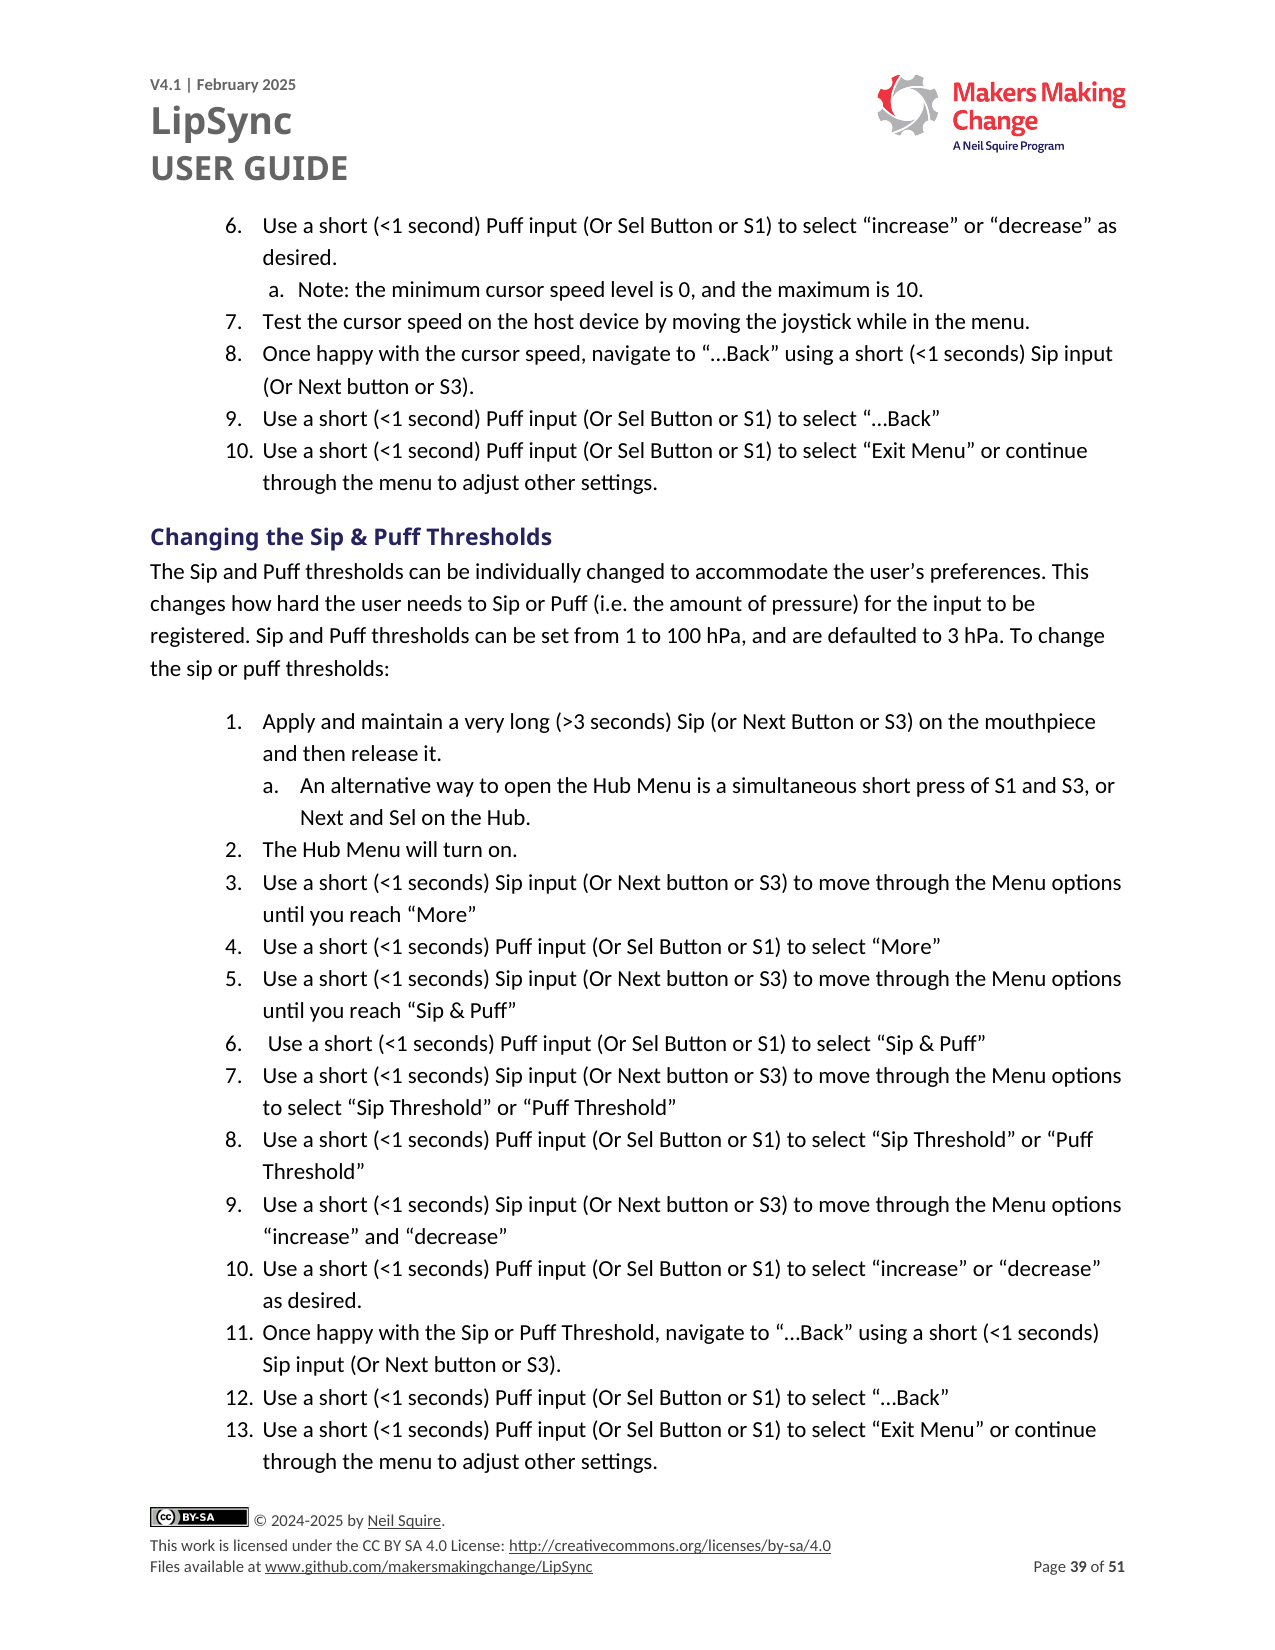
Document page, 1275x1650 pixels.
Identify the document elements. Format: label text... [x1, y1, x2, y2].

list Use a short (<1 seconds) Puff input (Or Sel Button or S1) to select “More” [225, 932, 1125, 960]
list Use a short (<1 seconds) Puff input (Or Sel Button or S1) to select “Sip & Puff” [225, 1029, 1125, 1057]
list Use a short (<1 seconds) Puff input (Or Sel Button or S1) to select “Exit Menu” or continue through the menu to adjust other settings. [225, 1415, 1125, 1475]
text The Sip and Puff thresholds can be individually changed to accommodate the user’s preferences. This changes how hard the user needs to Sip or Puff (i.e. the amount of pressure) for the input to be registered. Sip and Puff thresholds can be set from 1 to 100 hPa, and are defaulted to 3 hPa. To change the sip or puff thresholds: [150, 557, 1125, 682]
list Apply and maintain a very long (>3 seconds) Sip (or Next Button or S3) on the mouthpiece and then release it. [225, 707, 1125, 767]
list Test the cursor speed on the host device by moving the joystick while in the menu. [225, 307, 1125, 335]
list Use a short (<1 seconds) Puff input (Or Sel Button or S1) to select “increase” or “decrease” as desired. [225, 1254, 1125, 1314]
list An alternative way to open the Hub Menu is a simultaneous short press of S1 and S3, or Next and Sel on the Hub. [262, 771, 1125, 831]
list Use a short (<1 seconds) Puff input (Or Sel Button or S1) to select “Sip Threshold” or “Puff Threshold” [225, 1125, 1125, 1186]
list Use a short (<1 second) Puff input (Or Sel Button or S1) to select “…Back” [225, 404, 1125, 432]
list Use a short (<1 seconds) Sip input (Or Next button or S3) to move through the Menu options until you reach “More” [225, 868, 1125, 928]
picture [877, 75, 1125, 153]
subtitle Changing the Sip & Puff Thresholds [150, 521, 1125, 553]
list Once happy with the cursor speed, navigate to “…Back” using a short (<1 seconds) Sip input (Or Next button or S3). [225, 339, 1125, 400]
list Use a short (<1 seconds) Sip input (Or Next button or S3) to move through the Menu options “increase” and “decrease” [225, 1190, 1125, 1250]
picture [150, 1507, 249, 1527]
list Use a short (<1 seconds) Puff input (Or Sel Button or S1) to select “…Back” [225, 1383, 1125, 1411]
list Use a short (<1 second) Puff input (Or Sel Button or S1) to select “increase” or “decrease” as desired. [225, 211, 1125, 271]
list Use a short (<1 second) Puff input (Or Sel Button or S1) to select “Exit Menu” or continue through the menu to adjust other settings. [225, 436, 1125, 496]
list Note: the minimum cursor speed level is 0, and the maximum is 10. [268, 275, 1125, 303]
list Use a short (<1 seconds) Sip input (Or Next button or S3) to move through the Menu options until you reach “Sip & Puff” [225, 964, 1125, 1024]
list The Hub Menu will turn on. [225, 836, 1125, 864]
list Once happy with the Sip or Puff Threshold, navigate to “…Back” using a short (<1 seconds) Sip input (Or Next button or S3). [225, 1318, 1125, 1379]
list Use a short (<1 seconds) Sip input (Or Next button or S3) to move through the Menu options to select “Sip Threshold” or “Puff Threshold” [225, 1061, 1125, 1121]
